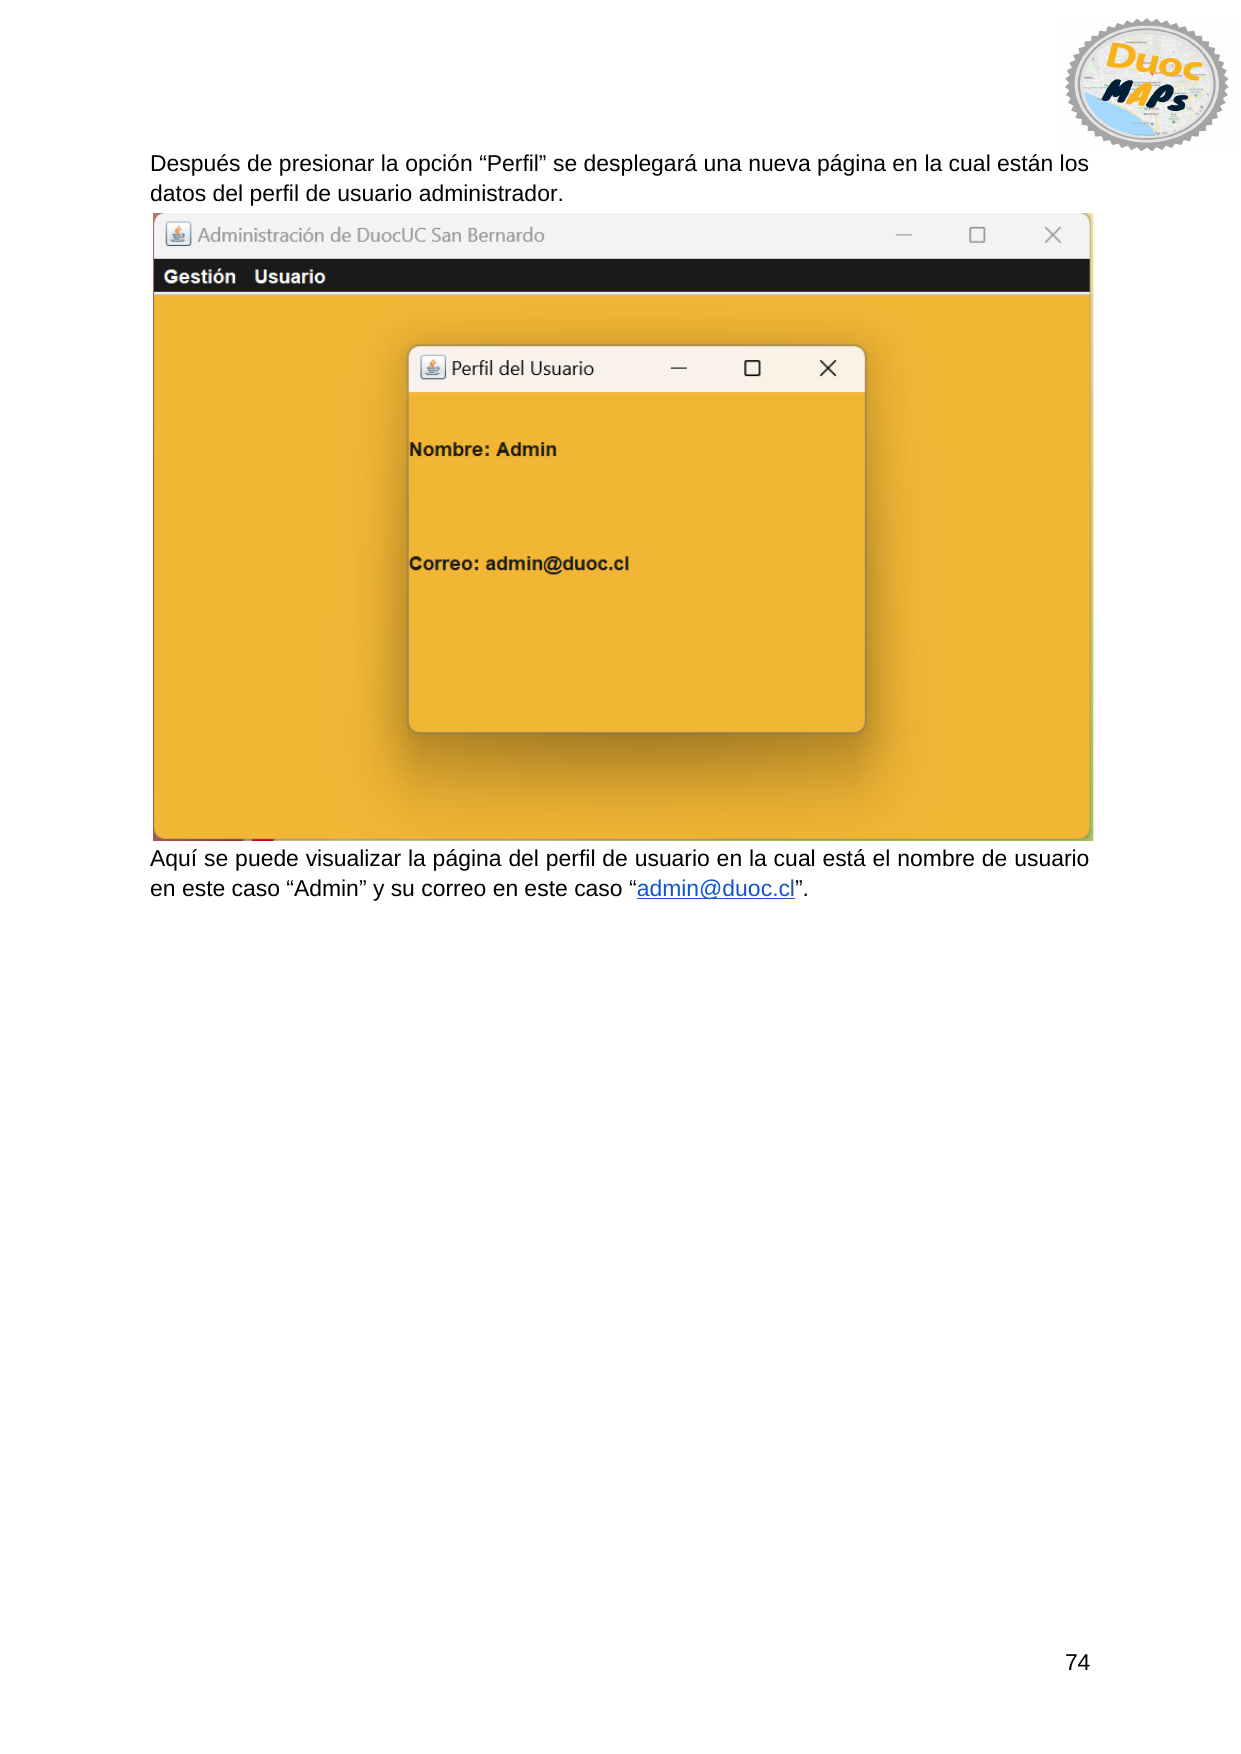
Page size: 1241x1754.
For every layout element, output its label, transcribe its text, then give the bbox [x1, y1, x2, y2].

text Después de presionar la opción “Perfil” se desplegará una nueva página en la cual están los datos del perfil de usuario administrador. [150, 150, 1090, 207]
text Aquí se puede visualizar la página del perfil de usuario en la cual está el nombre de usuario en este caso “Admin” y su correo en este caso “admin@duoc.cl”. [150, 845, 1090, 901]
picture [153, 213, 1094, 841]
picture [1057, 18, 1238, 152]
